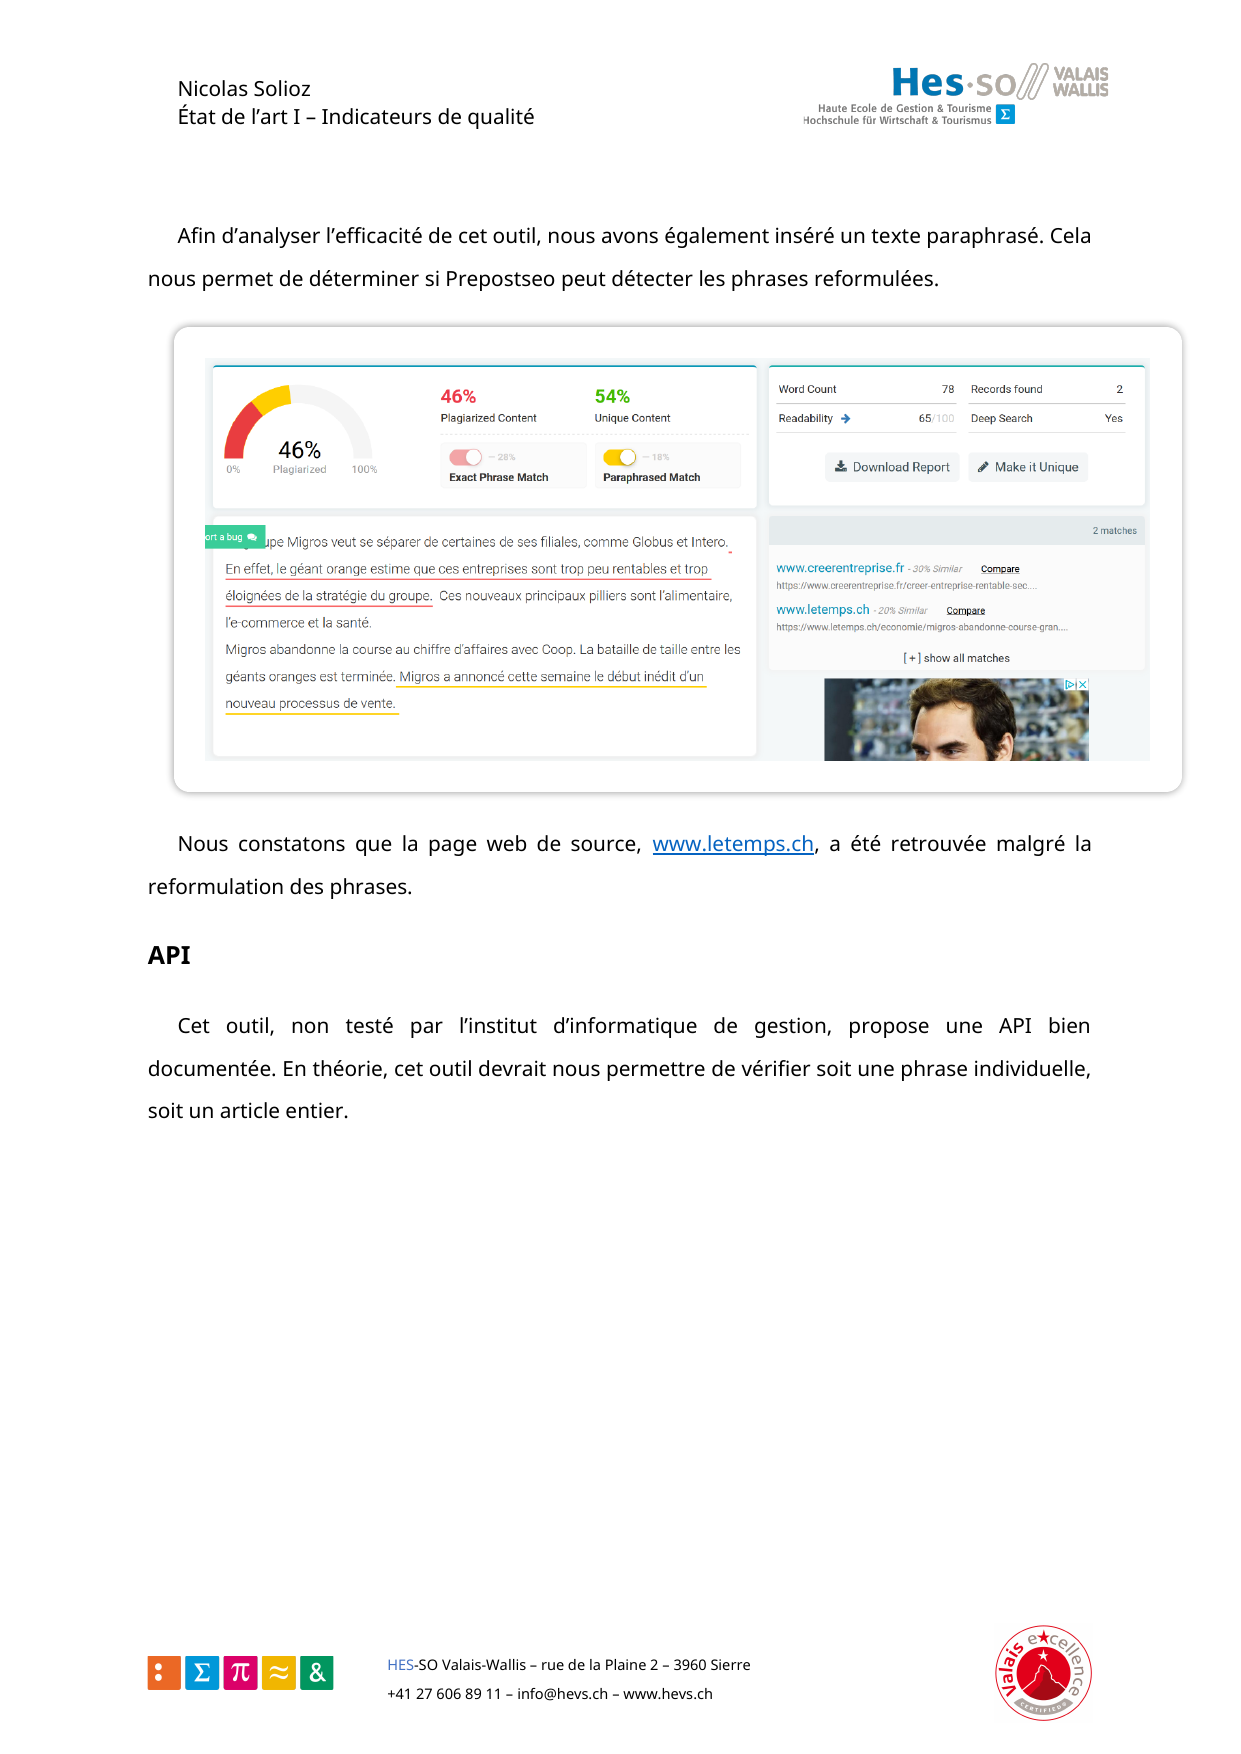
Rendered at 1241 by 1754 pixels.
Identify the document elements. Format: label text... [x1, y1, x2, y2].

picture [205, 358, 1150, 761]
text Nous constatons que la page web de source, www.letemps.ch, a été retrouvée malgré la reformulation des phrases. [148, 829, 1093, 900]
text Cet outil, non testé par l’institut d’informatique de gestion, propose une API bien documentée. En théorie, cet outil devrait nous permettre de vérifier soit une phrase individuelle, soit un article entier. [148, 1011, 1093, 1125]
picture [196, 1677, 208, 1681]
text Afin d’analyser l’efficacité de cet outil, nous avons également inséré un texte paraphrasé. Cela nous permet de déterminer si Prepostseo peut détecter les phrases reformulées. [148, 222, 1093, 293]
picture [803, 63, 1109, 124]
picture [147, 1656, 185, 1690]
picture [196, 1664, 203, 1673]
subtitle API [148, 937, 1093, 972]
picture [219, 1656, 334, 1690]
picture [993, 1623, 1093, 1723]
